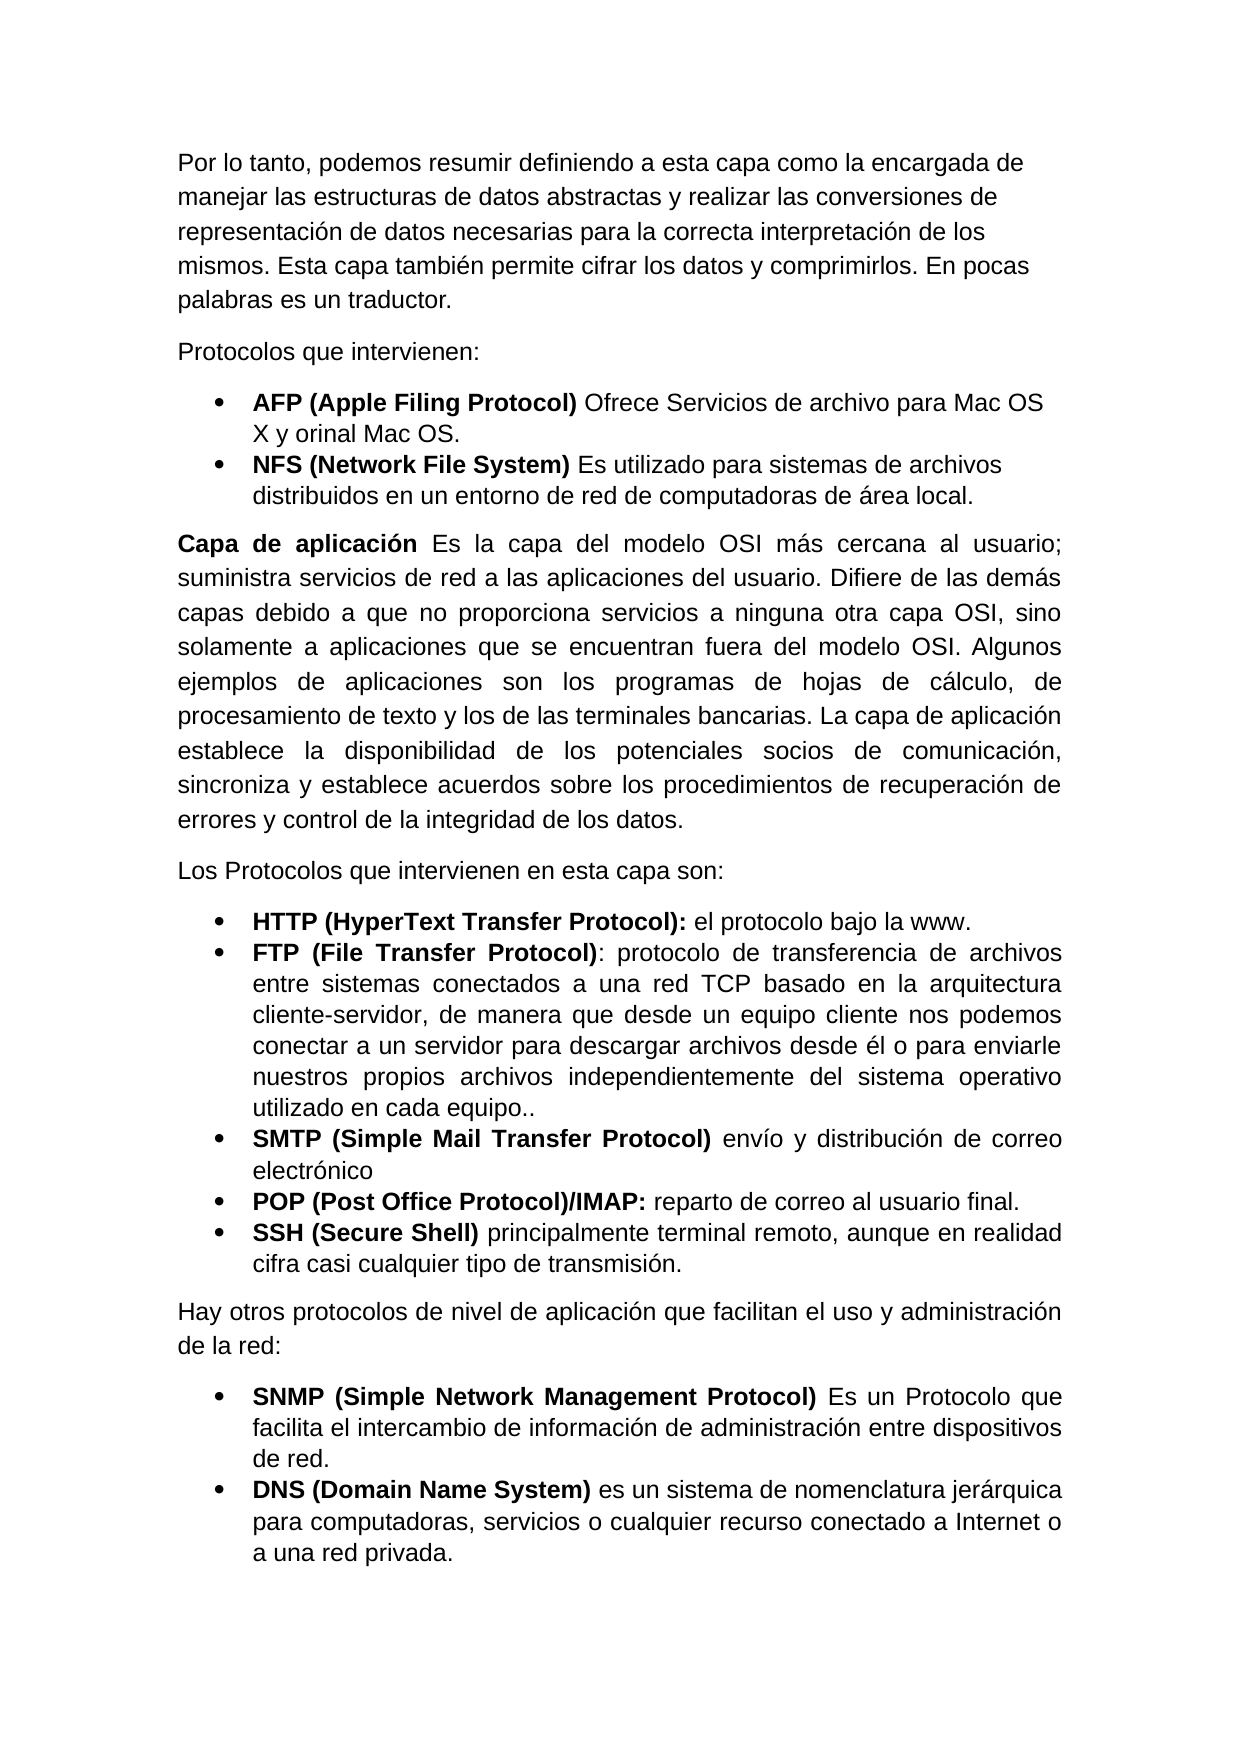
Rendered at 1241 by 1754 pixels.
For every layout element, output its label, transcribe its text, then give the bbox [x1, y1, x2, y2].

list SNMP (Simple Network Management Protocol) Es un Protocolo que facilita el intercambio de información de administración entre dispositivos de red. [215, 1382, 1063, 1473]
text Por lo tanto, podemos resumir definiendo a esta capa como la encargada de manejar las estructuras de datos abstractas y realizar las conversiones de representación de datos necesarias para la correcta interpretación de los mismos. Esta capa también permite cifrar los datos y comprimirlos. En pocas palabras es un traductor. [177, 148, 1063, 314]
text Hay otros protocolos de nivel de aplicación que facilitan el uso y administración de la red: [177, 1297, 1063, 1360]
list FTP (File Transfer Protocol): protocolo de transferencia de archivos entre sistemas conectados a una red TCP basado en la arquitectura cliente-servidor, de manera que desde un equipo cliente nos podemos conectar a un servidor para descargar archivos desde él o para enviarle nuestros propios archivos independientemente del sistema operativo utilizado en cada equipo.. [215, 938, 1063, 1122]
text Protocolos que intervienen: [177, 337, 1063, 365]
list SMTP (Simple Mail Transfer Protocol) envío y distribución de correo electrónico [215, 1124, 1063, 1184]
list NFS (Network File System) Es utilizado para sistemas de archivos distribuidos en un entorno de red de computadoras de área local. [215, 450, 1063, 510]
text Capa de aplicación Es la capa del modelo OSI más cercana al usuario; suministra servicios de red a las aplicaciones del usuario. Difiere de las demás capas debido a que no proporciona servicios a ninguna otra capa OSI, sino solamente a aplicaciones que se encuentran fuera del modelo OSI. Algunos ejemplos de aplicaciones son los programas de hojas de cálculo, de procesamiento de texto y los de las terminales bancarias. La capa de aplicación establece la disponibilidad de los potenciales socios de comunicación, sincroniza y establece acuerdos sobre los procedimientos de recuperación de errores y control de la integridad de los datos. [177, 529, 1063, 833]
list POP (Post Office Protocol)/IMAP: reparto de correo al usuario final. [215, 1187, 1063, 1216]
list AFP (Apple Filing Protocol) Ofrece Servicios de archivo para Mac OS X y orinal Mac OS. [215, 388, 1063, 448]
list SSH (Secure Shell) principalmente terminal remoto, aunque en realidad cifra casi cualquier tipo de transmisión. [215, 1218, 1063, 1278]
list HTTP (HyperText Transfer Protocol): el protocolo bajo la www. [215, 907, 1063, 936]
list DNS (Domain Name System) es un sistema de nomenclatura jerárquica para computadoras, servicios o cualquier recurso conectado a Internet o a una red privada. [215, 1476, 1063, 1566]
text Los Protocolos que intervienen en esta capa son: [177, 856, 1063, 884]
